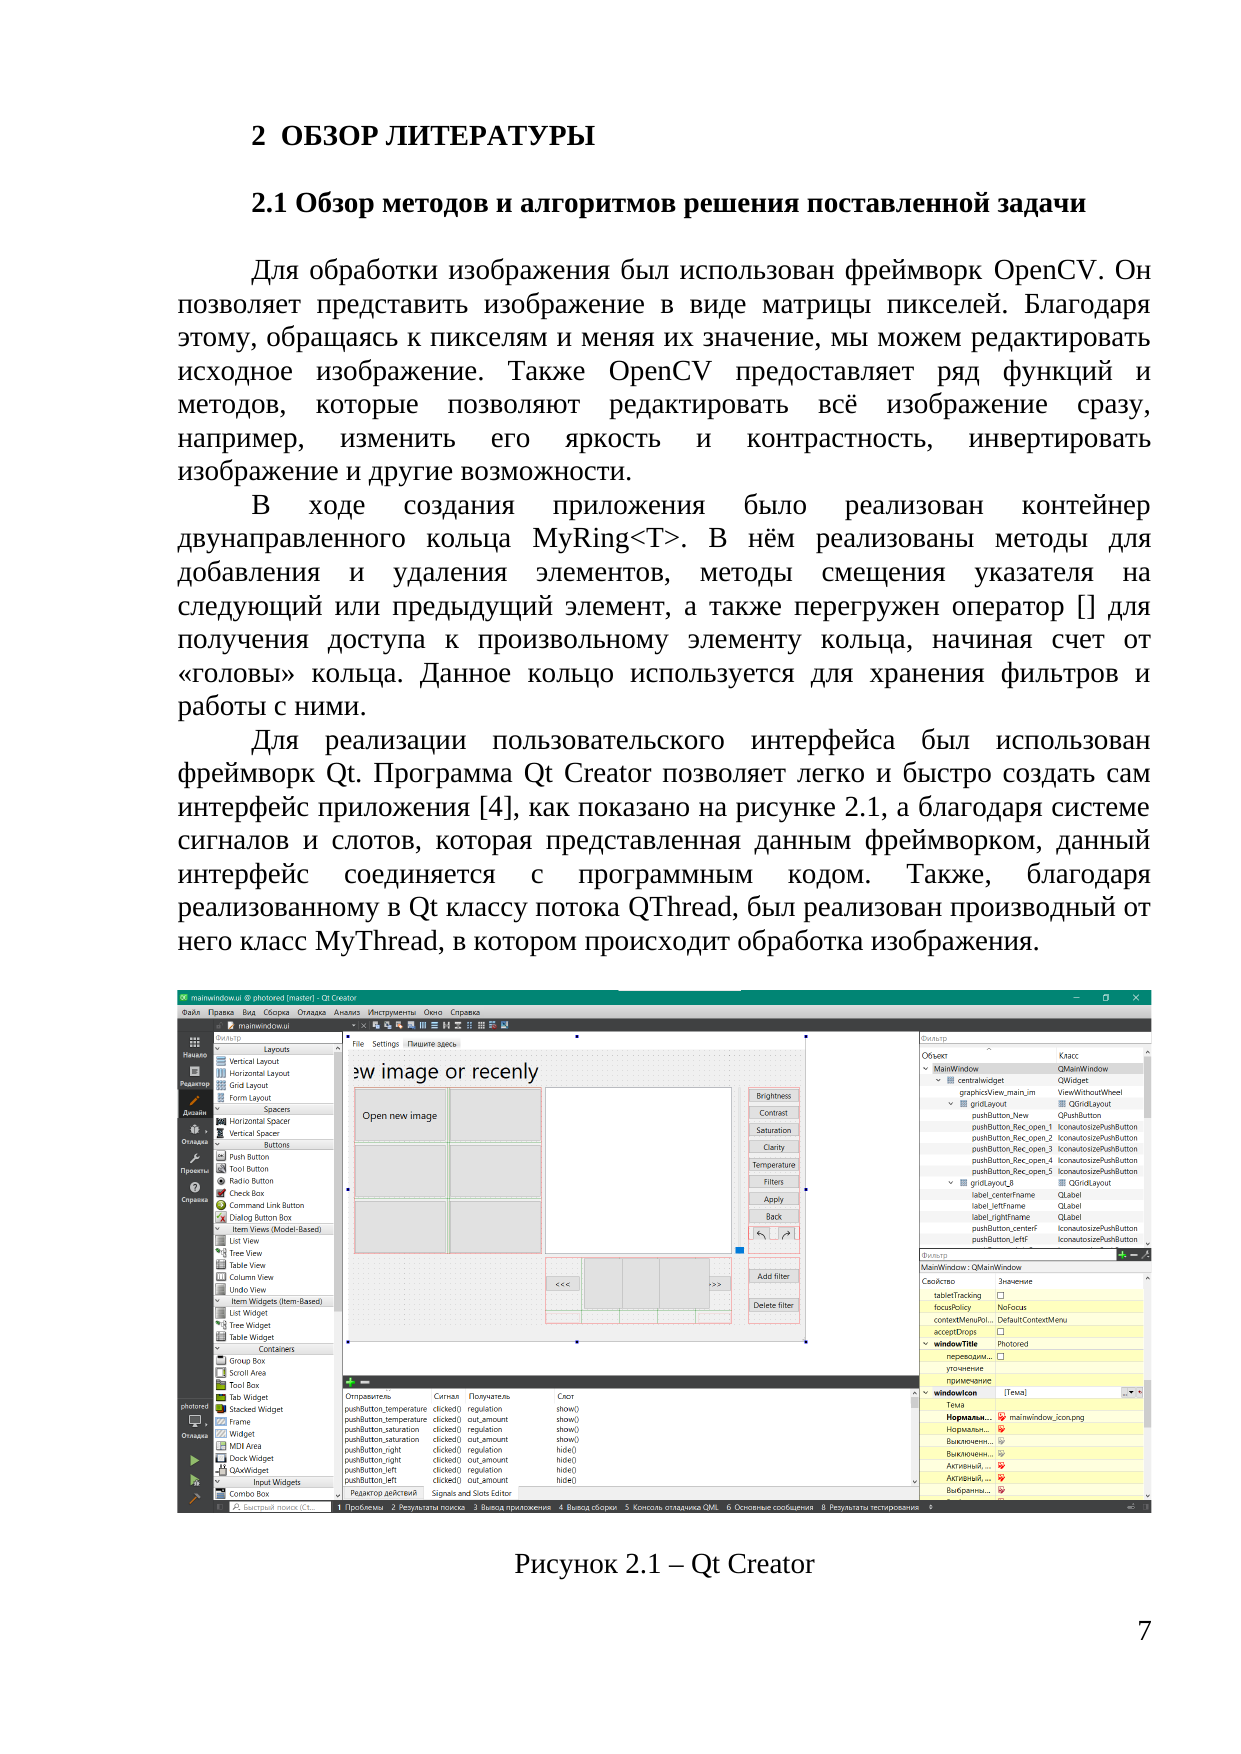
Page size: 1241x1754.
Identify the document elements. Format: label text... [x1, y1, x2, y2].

text Рисунок 2.1 – Qt Creator [177, 1546, 1152, 1580]
text В ходе создания приложения было реализован контейнер двунаправленного кольца MyRing<T>. В нём реализованы методы для добавления и удаления элементов, методы смещения указателя на следующий или предыдущий элемент, а также перегружен оператор [] для получения доступа к произвольному элементу кольца, начиная счет от «головы» кольца. Данное кольцо используется для хранения фильтров и работы с ними. [177, 487, 1152, 722]
subtitle ОБЗОР ЛИТЕРАТУРЫ [251, 118, 1152, 152]
text Для реализации пользовательского интерфейса был использован фреймворк Qt. Программа Qt Creator позволяет легко и быстро создать сам интерфейс приложения [4], как показано на рисунке 2.1, а благодаря системе сигналов и слотов, которая представленная данным фреймворком, данный интерфейс соединяется с программным кодом. Также, благодаря реализованному в Qt классу потока QThread, был реализован производный от него класс MyThread, в котором происходит обработка изображения. [177, 722, 1152, 957]
subtitle 2.1 Обзор методов и алгоритмов решения поставленной задачи [177, 185, 1152, 219]
picture [177, 990, 1152, 1513]
text Для обработки изображения был использован фреймворк OpenCV. Он позволяет представить изображение в виде матрицы пикселей. Благодаря этому, обращаясь к пикселям и меняя их значение, мы можем редактировать исходное изображение. Также OpenCV предоставляет ряд функций и методов, которые позволяют редактировать всё изображение сразу, например, изменить его яркость и контрастность, инвертировать изображение и другие возможности. [177, 252, 1152, 487]
